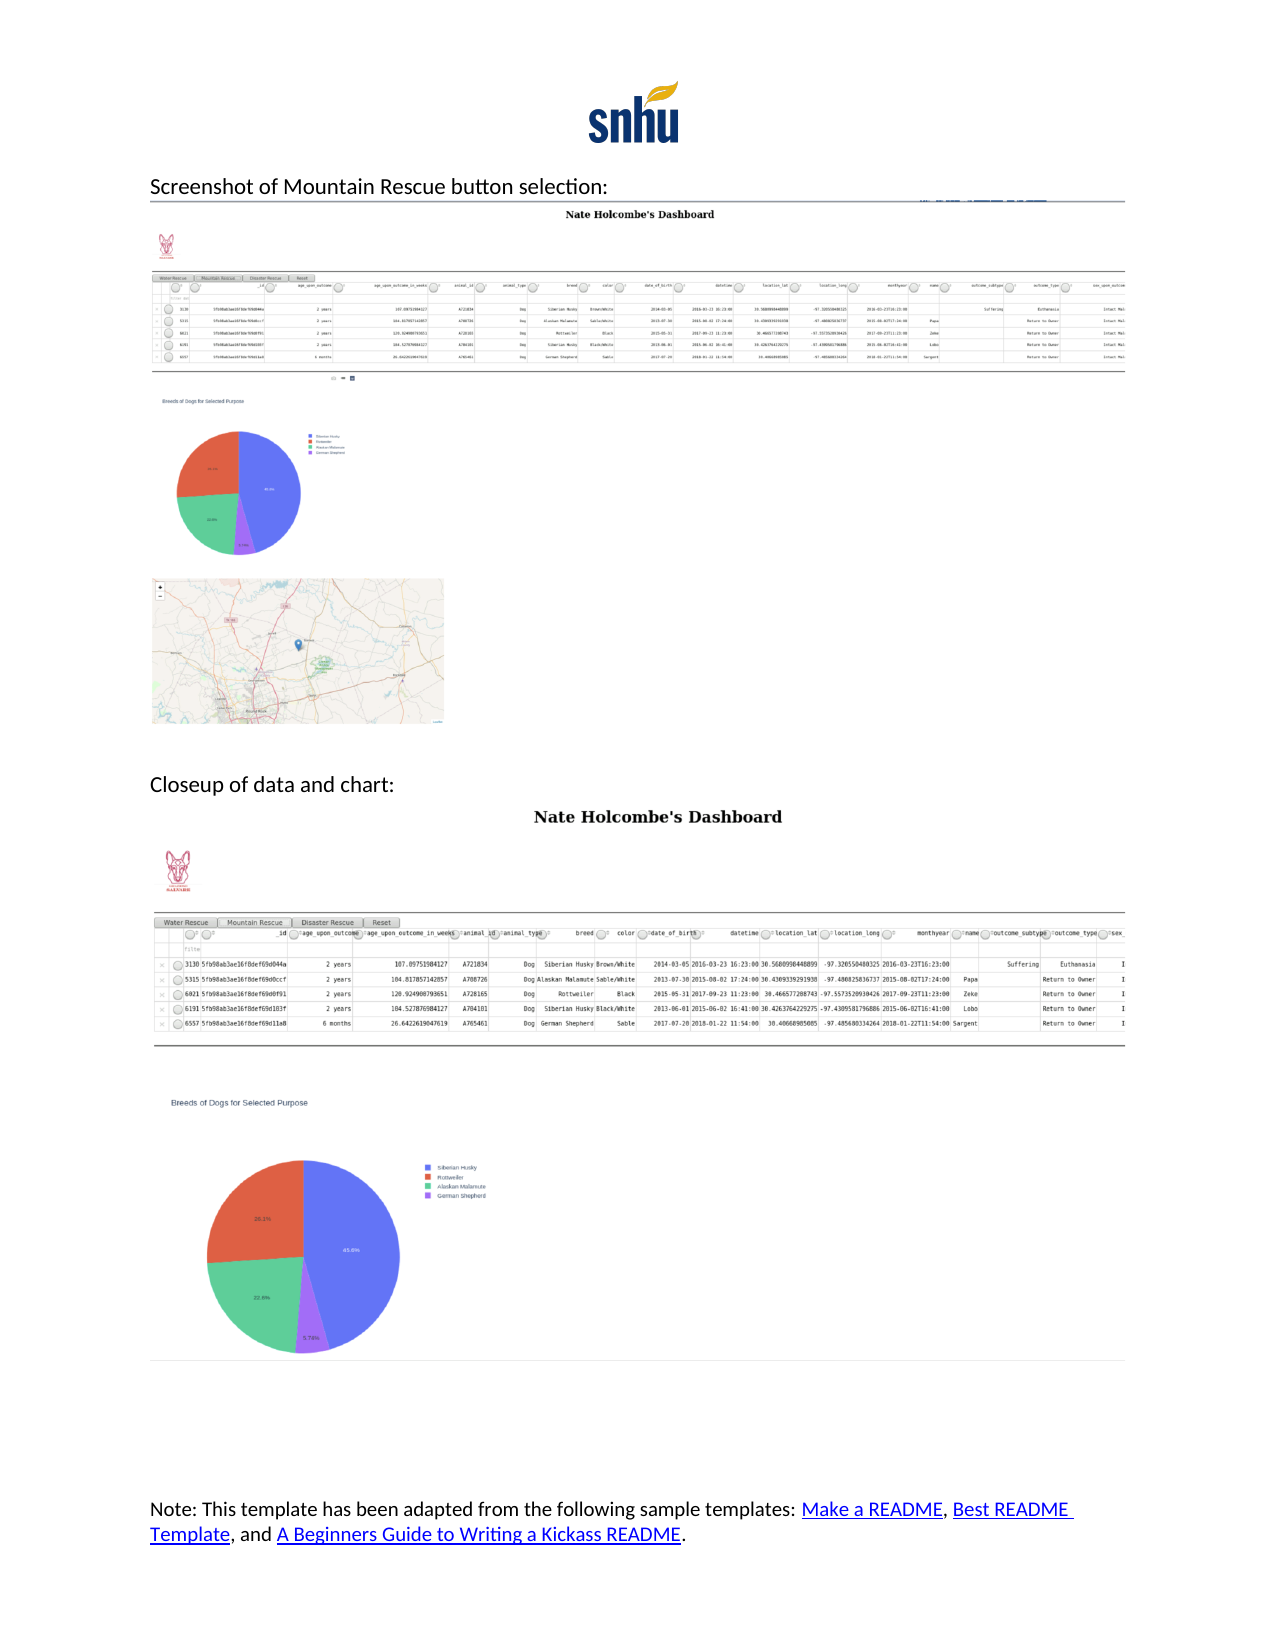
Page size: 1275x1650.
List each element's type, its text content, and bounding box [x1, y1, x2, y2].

picture [150, 797, 1125, 1361]
picture [150, 200, 1125, 742]
text Closeup of data and chart: [150, 770, 1125, 797]
picture [568, 75, 707, 152]
text Screenshot of Mountain Rescue button selection: [150, 172, 1125, 200]
